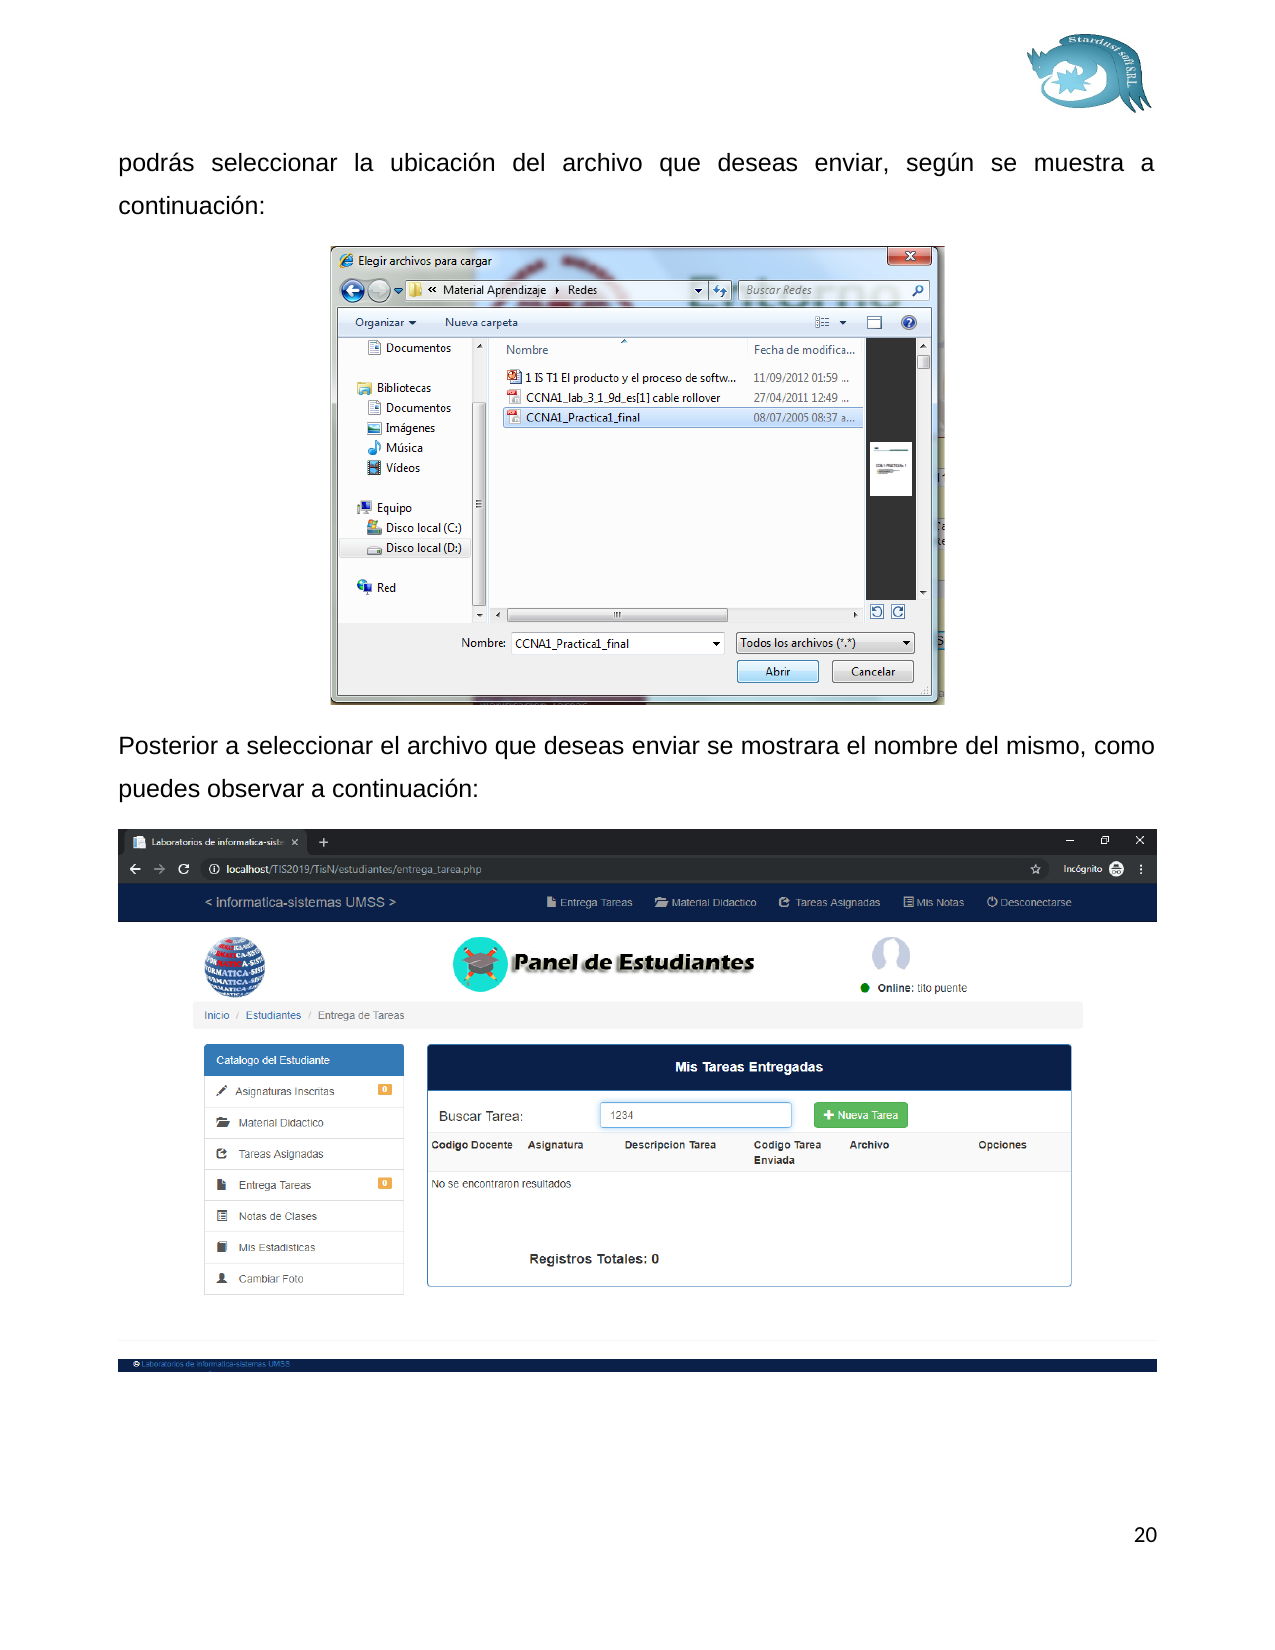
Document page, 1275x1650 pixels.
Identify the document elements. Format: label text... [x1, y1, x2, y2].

picture [1022, 31, 1157, 116]
text Posterior a seleccionar el archivo que deseas enviar se mostrara el nombre del mismo, como puedes observar a continuación: [118, 731, 1157, 803]
picture [118, 829, 1157, 1372]
picture [330, 246, 945, 705]
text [118, 148, 1157, 219]
